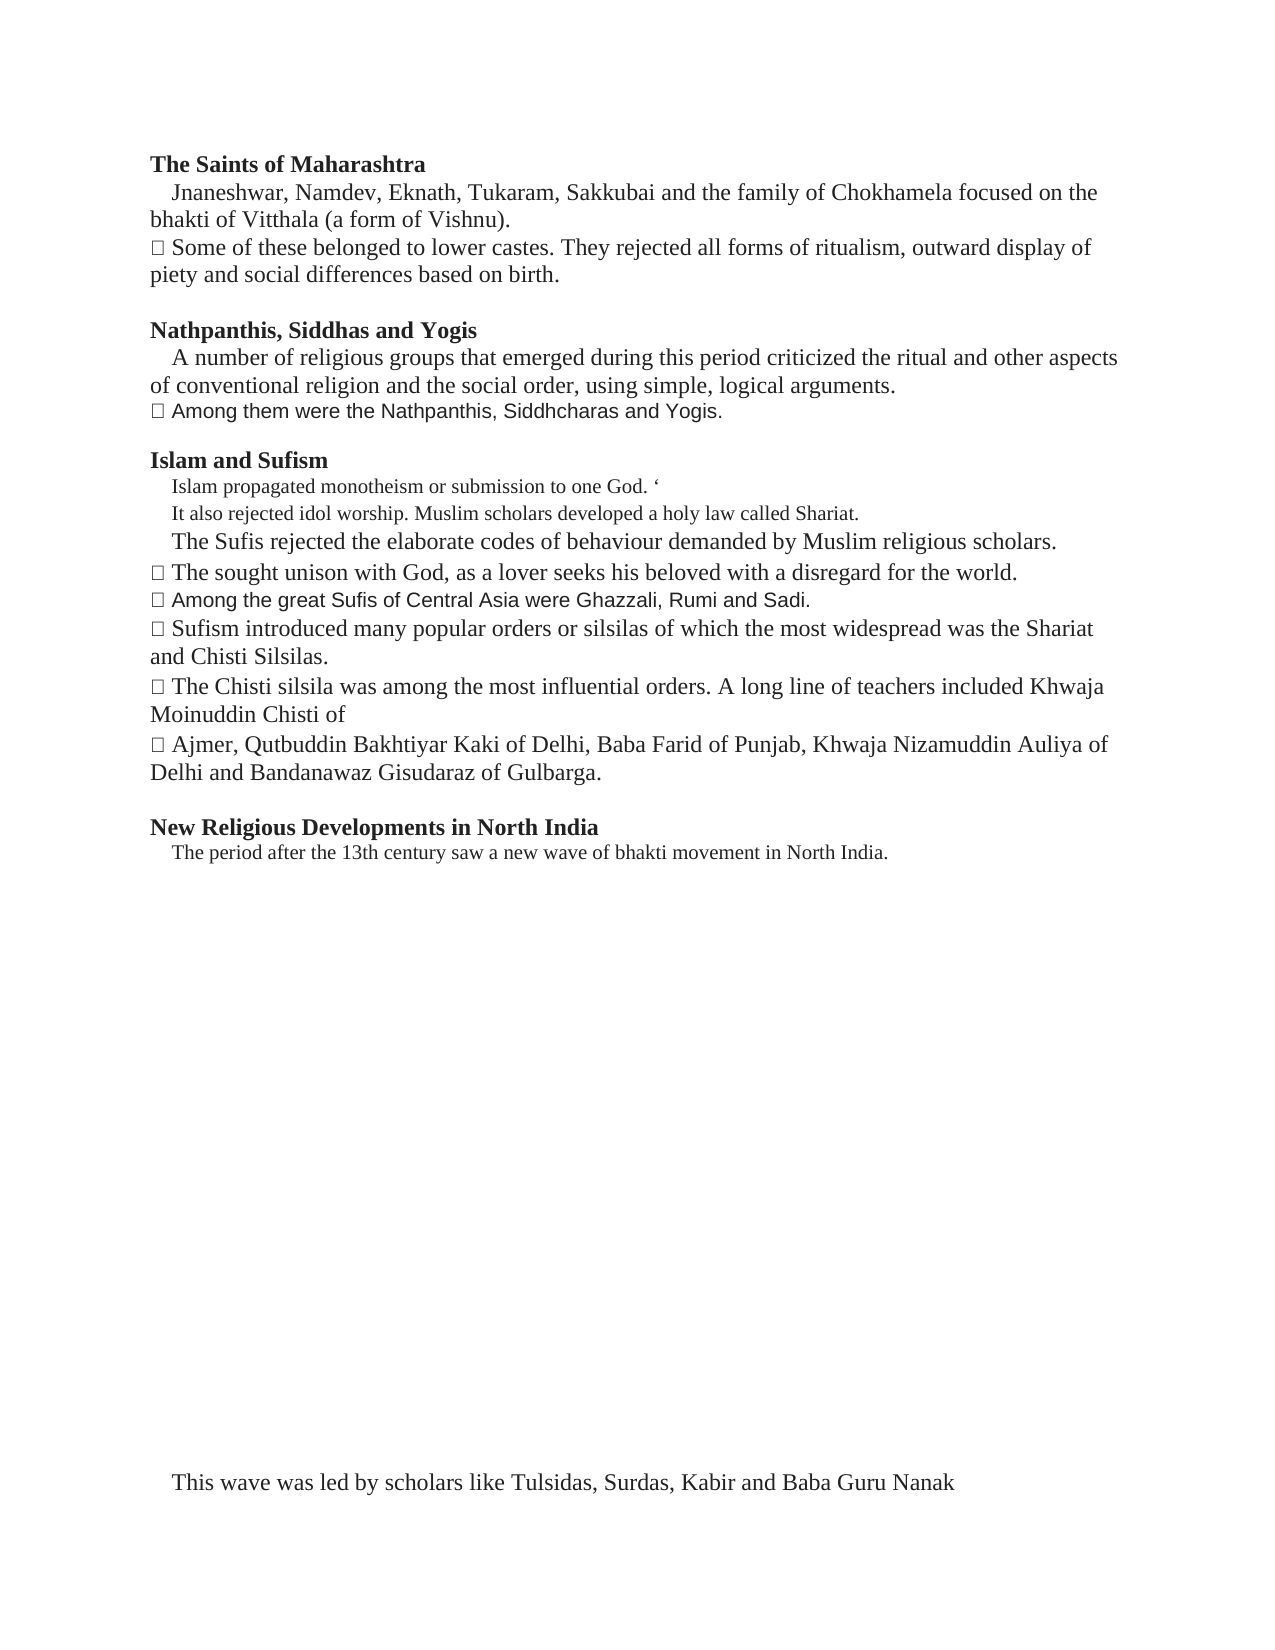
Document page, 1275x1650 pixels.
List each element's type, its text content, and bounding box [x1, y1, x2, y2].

text  The Chisti silsila was among the most influential orders. A long line of teachers included Khwaja Moinuddin Chisti of [150, 672, 1125, 727]
text  The Sufis rejected the elaborate codes of behaviour demanded by Muslim religious scholars. [150, 527, 1125, 555]
text  Islam propagated monotheism or submission to one God. ‘ [150, 474, 1125, 498]
text  The sought unison with God, as a lover seeks his beloved with a disregard for the world. [150, 557, 1125, 585]
text  The period after the 13th century saw a new wave of bhakti movement in North India. [150, 840, 1125, 864]
text  Among the great Sufis of Central Asia were Ghazzali, Rumi and Sadi. [150, 588, 1125, 612]
text  This wave was led by scholars like Tulsidas, Surdas, Kabir and Baba Guru Nanak [150, 1468, 1125, 1496]
text Nathpanthis, Siddhas and Yogis [150, 316, 1125, 343]
text  Ajmer, Qutbuddin Bakhtiyar Kaki of Delhi, Baba Farid of Punjab, Khwaja Nizamuddin Auliya of Delhi and Bandanawaz Gisudaraz of Gulbarga. [150, 730, 1125, 785]
text Islam and Sufism [150, 446, 1125, 474]
text  Among them were the Nathpanthis, Siddhcharas and Yogis. [150, 398, 1125, 422]
text  Sufism introduced many popular orders or silsilas of which the most widespread was the Shariat and Chisti Silsilas. [150, 614, 1125, 669]
text The Saints of Maharashtra [150, 150, 1125, 178]
text  Jnaneshwar, Namdev, Eknath, Tukaram, Sakkubai and the family of Chokhamela focused on the bhakti of Vitthala (a form of Vishnu). [150, 178, 1125, 233]
text New Religious Developments in North India [150, 813, 1125, 840]
text  It also rejected idol worship. Muslim scholars developed a holy law called Shariat. [150, 501, 1125, 525]
text  Some of these belonged to lower castes. They rejected all forms of ritualism, outward display of piety and social differences based on birth. [150, 233, 1125, 288]
text  A number of religious groups that emerged during this period criticized the ritual and other aspects of conventional religion and the social order, using simple, logical arguments. [150, 343, 1125, 398]
